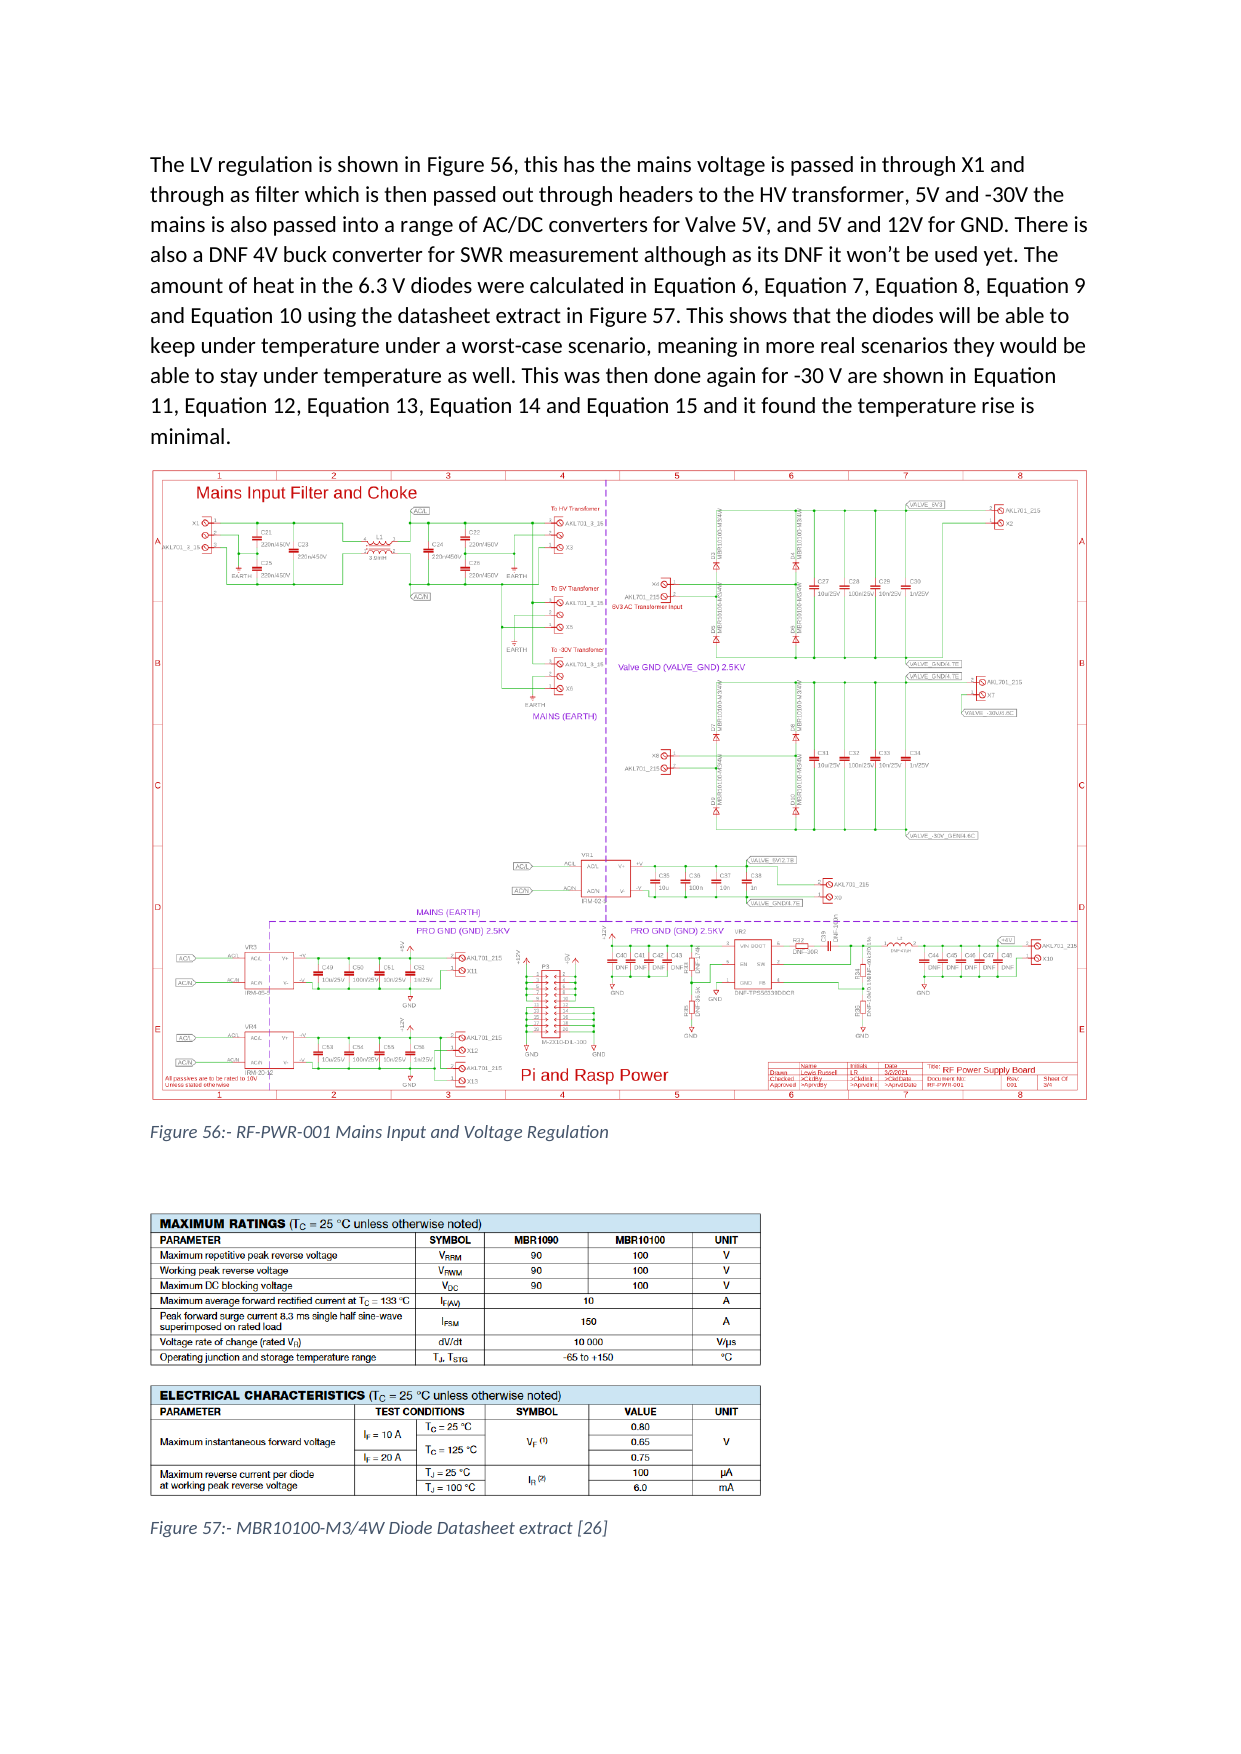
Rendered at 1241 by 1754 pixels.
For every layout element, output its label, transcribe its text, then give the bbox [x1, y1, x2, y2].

picture [150, 1211, 766, 1498]
text Figure 57:- MBR10100-M3/4W Diode Datasheet extract [150, 1516, 1090, 1539]
text Figure 56:- RF-PWR-001 Mains Input and Voltage Regulation [150, 1120, 1090, 1143]
text The LV regulation is shown in Figure 56, this has the mains voltage is passed in through X1 and through as filter which is then passed out through headers to the HV transformer, 5V and -30V the mains is also passed into a range of AC/DC converters for Valve 5V, and 5V and 12V for GND. There is also a DNF 4V buck converter for SWR measurement although as its DNF it won’t be used yet. The amount of heat in the 6.3 V diodes were calculated in Equation 6, Equation 7, Equation 8, Equation 9 and Equation 10 using the datasheet extract in Figure 57. This shows that the diodes will be able to keep under temperature under a worst-case scenario, meaning in more real scenarios they would be able to stay under temperature as well. This was then done again for -30 V are shown in Equation 11, Equation 12, Equation 13, Equation 14 and Equation 15 and it found the temperature rise is minimal. [150, 150, 1090, 450]
picture [150, 468, 1089, 1102]
